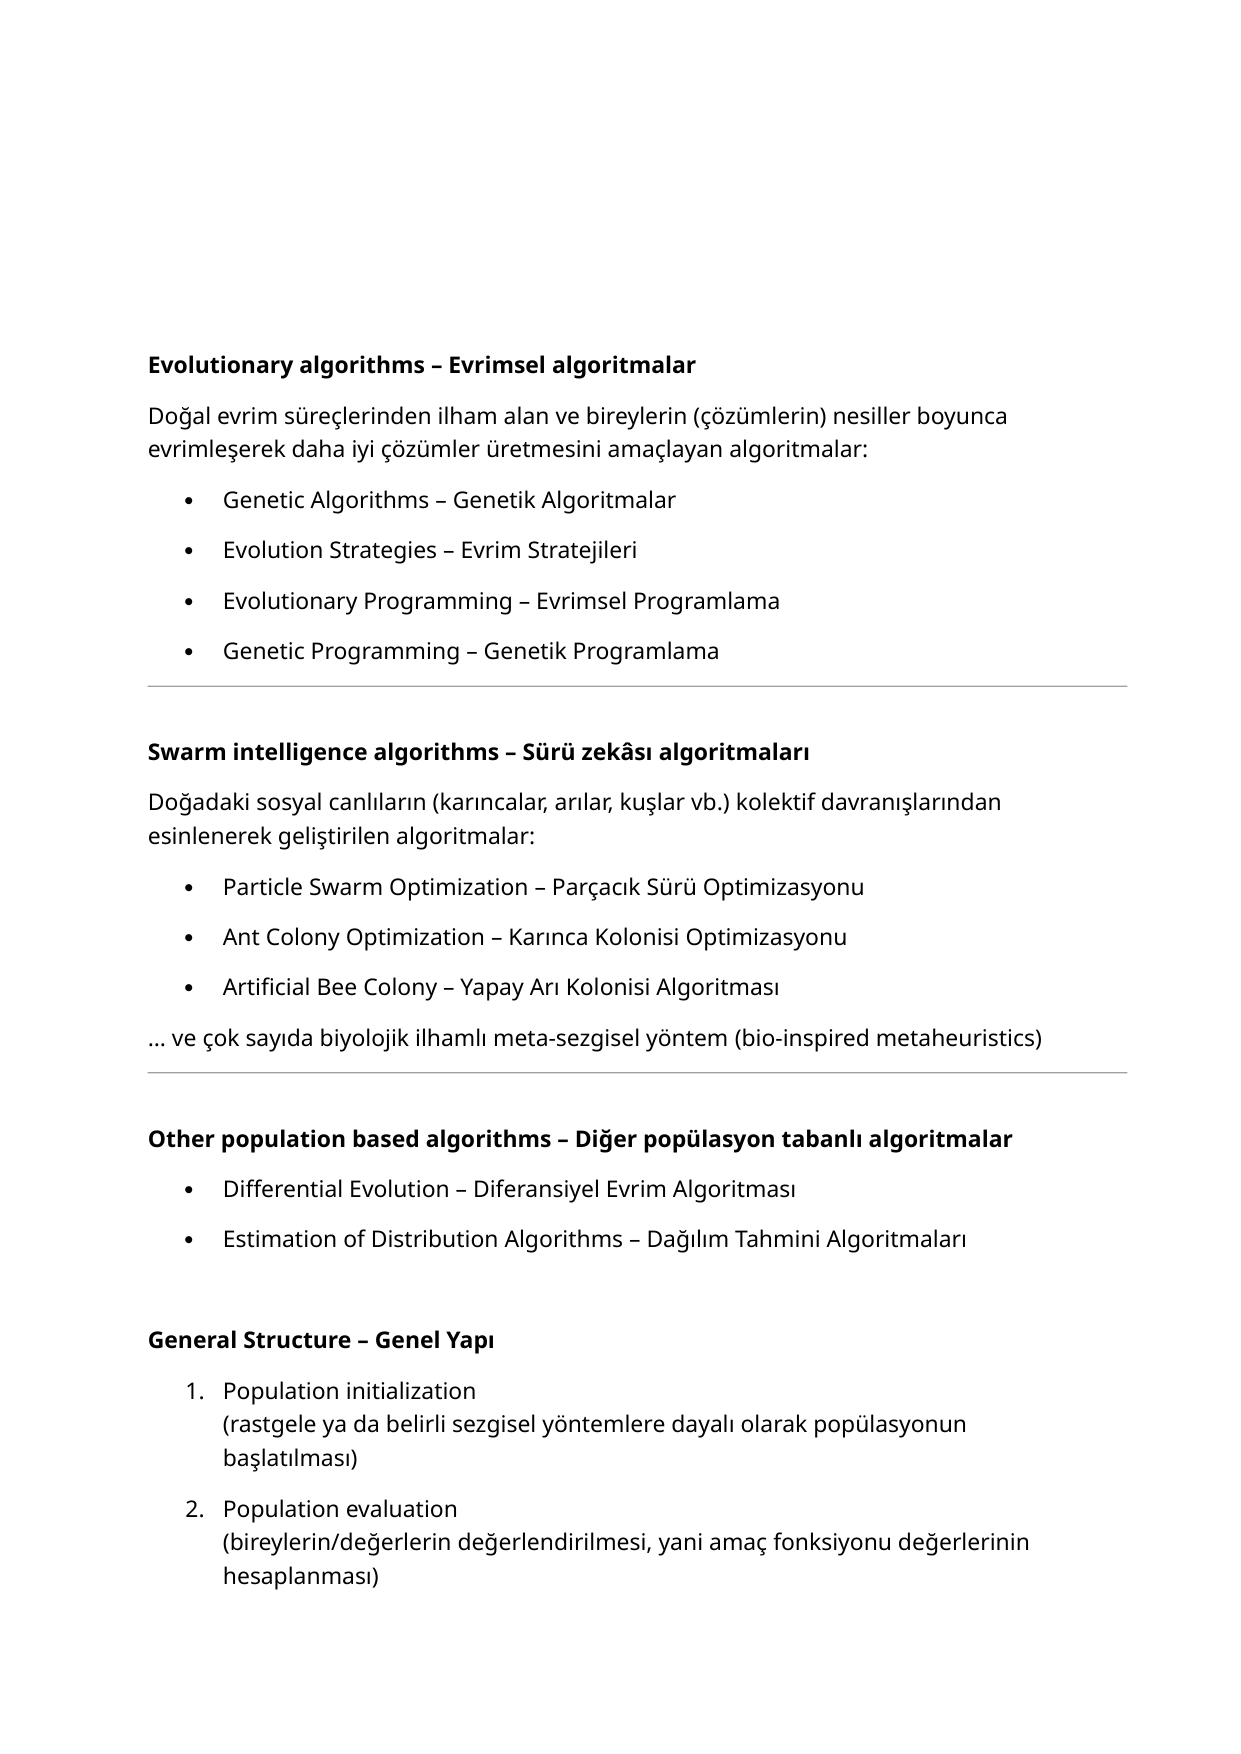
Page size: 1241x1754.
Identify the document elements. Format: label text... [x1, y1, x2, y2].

text Other population based algorithms – Diğer popülasyon tabanlı algoritmalar [148, 1123, 1093, 1154]
text Swarm intelligence algorithms – Sürü zekâsı algoritmaları [148, 736, 1093, 767]
list Ant Colony Optimization – Karınca Kolonisi Optimizasyonu [185, 921, 1093, 952]
list Population evaluation (bireylerin/değerlerin değerlendirilmesi, yani amaç fonksiyonu değerlerinin hesaplanması) [185, 1493, 1093, 1591]
list Evolution Strategies – Evrim Stratejileri [185, 534, 1093, 566]
text Evolutionary algorithms – Evrimsel algoritmalar [148, 349, 1093, 381]
list Artificial Bee Colony – Yapay Arı Kolonisi Algoritması [185, 971, 1093, 1003]
list Genetic Programming – Genetik Programlama [185, 635, 1093, 666]
list Estimation of Distribution Algorithms – Dağılım Tahmini Algoritmaları [185, 1223, 1093, 1255]
text … ve çok sayıda biyolojik ilhamlı meta-sezgisel yöntem (bio-inspired metaheuristics) [148, 1022, 1093, 1053]
text Doğadaki sosyal canlıların (karıncalar, arılar, kuşlar vb.) kolektif davranışlarından esinlenerek geliştirilen algoritmalar: [148, 786, 1093, 851]
list Particle Swarm Optimization – Parçacık Sürü Optimizasyonu [185, 871, 1093, 902]
list Genetic Algorithms – Genetik Algoritmalar [185, 484, 1093, 515]
list Evolutionary Programming – Evrimsel Programlama [185, 585, 1093, 616]
list Population initialization (rastgele ya da belirli sezgisel yöntemlere dayalı olarak popülasyonun başlatılması) [185, 1375, 1093, 1473]
list Differential Evolution – Diferansiyel Evrim Algoritması [185, 1173, 1093, 1204]
text Doğal evrim süreçlerinden ilham alan ve bireylerin (çözümlerin) nesiller boyunca evrimleşerek daha iyi çözümler üretmesini amaçlayan algoritmalar: [148, 400, 1093, 465]
text General Structure – Genel Yapı [148, 1324, 1093, 1356]
